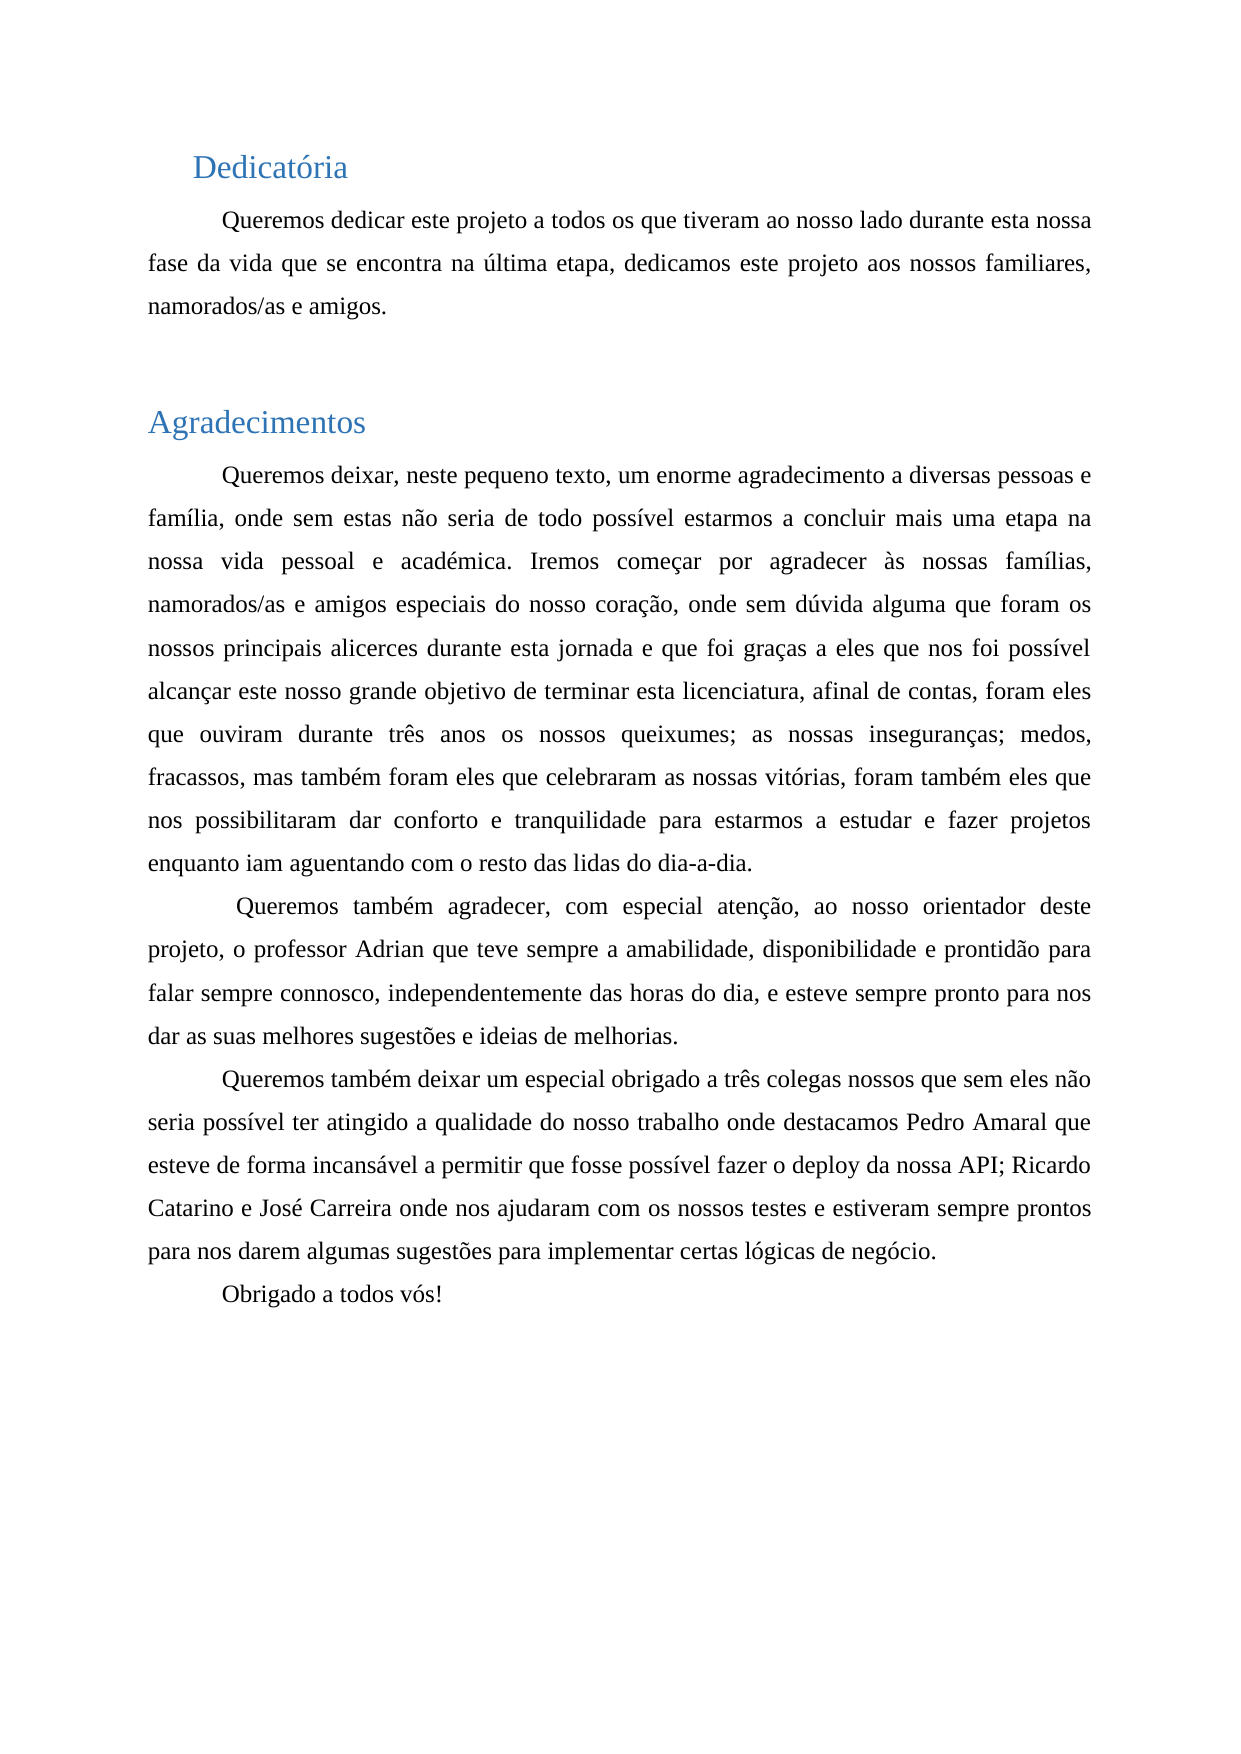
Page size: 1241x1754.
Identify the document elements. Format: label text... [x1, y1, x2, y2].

text Queremos também agradecer, com especial atenção, ao nosso orientador deste projeto, o professor Adrian que teve sempre a amabilidade, disponibilidade e prontidão para falar sempre connosco, independentemente das horas do dia, e esteve sempre pronto para nos dar as suas melhores sugestões e ideias de melhorias. [148, 891, 1092, 1049]
text Queremos também deixar um especial obrigado a três colegas nossos que sem eles não seria possível ter atingido a qualidade do nosso trabalho onde destacamos Pedro Amaral que esteve de forma incansável a permitir que fosse possível fazer o deploy da nossa API; Ricardo Catarino e José Carreira onde nos ajudaram com os nossos testes e estiveram sempre prontos para nos darem algumas sugestões para implementar certas lógicas de negócio. [148, 1064, 1092, 1265]
text Queremos deixar, neste pequeno texto, um enorme agradecimento a diversas pessoas e família, onde sem estas não seria de todo possível estarmos a concluir mais uma etapa na nossa vida pessoal e académica. Iremos começar por agradecer às nossas famílias, namorados/as e amigos especiais do nosso coração, onde sem dúvida alguma que foram os nossos principais alicerces durante esta jornada e que foi graças a eles que nos foi possível alcançar este nosso grande objetivo de terminar esta licenciatura, afinal de contas, foram eles que ouviram durante três anos os nossos queixumes; as nossas inseguranças; medos, fracassos, mas também foram eles que celebraram as nossas vitórias, foram também eles que nos possibilitaram dar conforto e tranquilidade para estarmos a estudar e fazer projetos enquanto iam aguentando com o resto das lidas do dia-a-dia. [148, 460, 1092, 877]
text Obrigado a todos vós! [148, 1279, 1092, 1308]
subtitle Agradecimentos [148, 403, 1092, 441]
subtitle Dedicatória [193, 148, 1092, 186]
text Queremos dedicar este projeto a todos os que tiveram ao nosso lado durante esta nossa fase da vida que se encontra na última etapa, dedicamos este projeto aos nossos familiares, namorados/as e amigos. [148, 205, 1092, 320]
